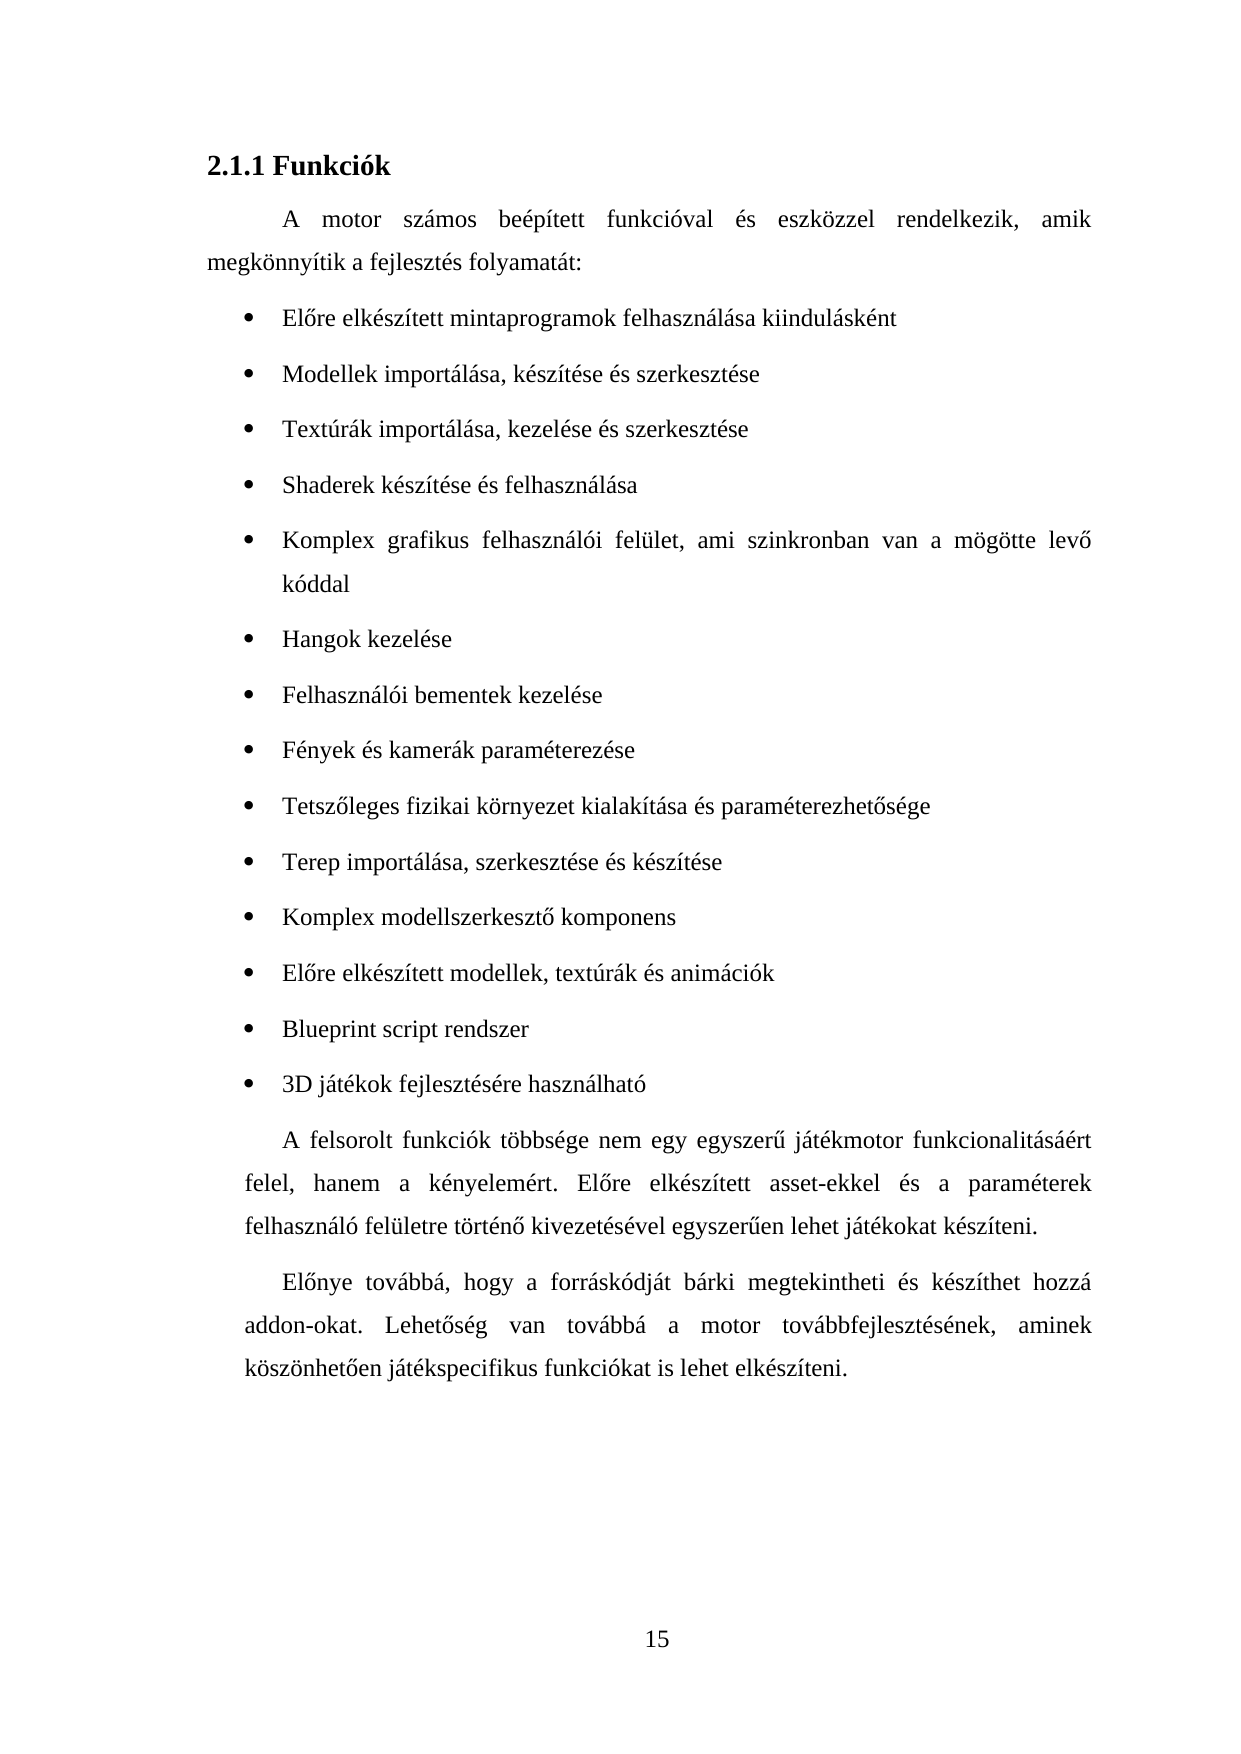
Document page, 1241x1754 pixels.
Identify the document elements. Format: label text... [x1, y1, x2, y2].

list Terep importálása, szerkesztése és készítése [244, 847, 1092, 876]
list Textúrák importálása, kezelése és szerkesztése [244, 414, 1092, 443]
text A felsorolt funkciók többsége nem egy egyszerű játékmotor funkcionalitásáért felel, hanem a kényelemért. Előre elkészített asset-ekkel és a paraméterek felhasználó felületre történő kivezetésével egyszerűen lehet játékokat készíteni. [244, 1125, 1092, 1240]
text A motor számos beépített funkcióval és eszközzel rendelkezik, amik megkönnyítik a fejlesztés folyamatát: [207, 204, 1092, 276]
list Tetszőleges fizikai környezet kialakítása és paraméterezhetősége [244, 791, 1092, 820]
list Előre elkészített mintaprogramok felhasználása kiindulásként [244, 303, 1092, 332]
text Előnye továbbá, hogy a forráskódját bárki megtekintheti és készíthet hozzá addon-okat. Lehetőség van továbbá a motor továbbfejlesztésének, aminek köszönhetően játékspecifikus funkciókat is lehet elkészíteni. [244, 1267, 1092, 1382]
list Hangok kezelése [244, 624, 1092, 653]
list Felhasználói bementek kezelése [244, 680, 1092, 709]
list Komplex grafikus felhasználói felület, ami szinkronban van a mögötte levő kóddal [244, 526, 1092, 597]
list Blueprint script rendszer [244, 1014, 1092, 1042]
list Fények és kamerák paraméterezése [244, 736, 1092, 764]
list 3D játékok fejlesztésére használható [244, 1069, 1092, 1098]
subtitle Funkciók [207, 148, 1092, 181]
list Shaderek készítése és felhasználása [244, 470, 1092, 499]
list Komplex modellszerkesztő komponens [244, 902, 1092, 931]
list Előre elkészített modellek, textúrák és animációk [244, 958, 1092, 987]
list Modellek importálása, készítése és szerkesztése [244, 359, 1092, 387]
